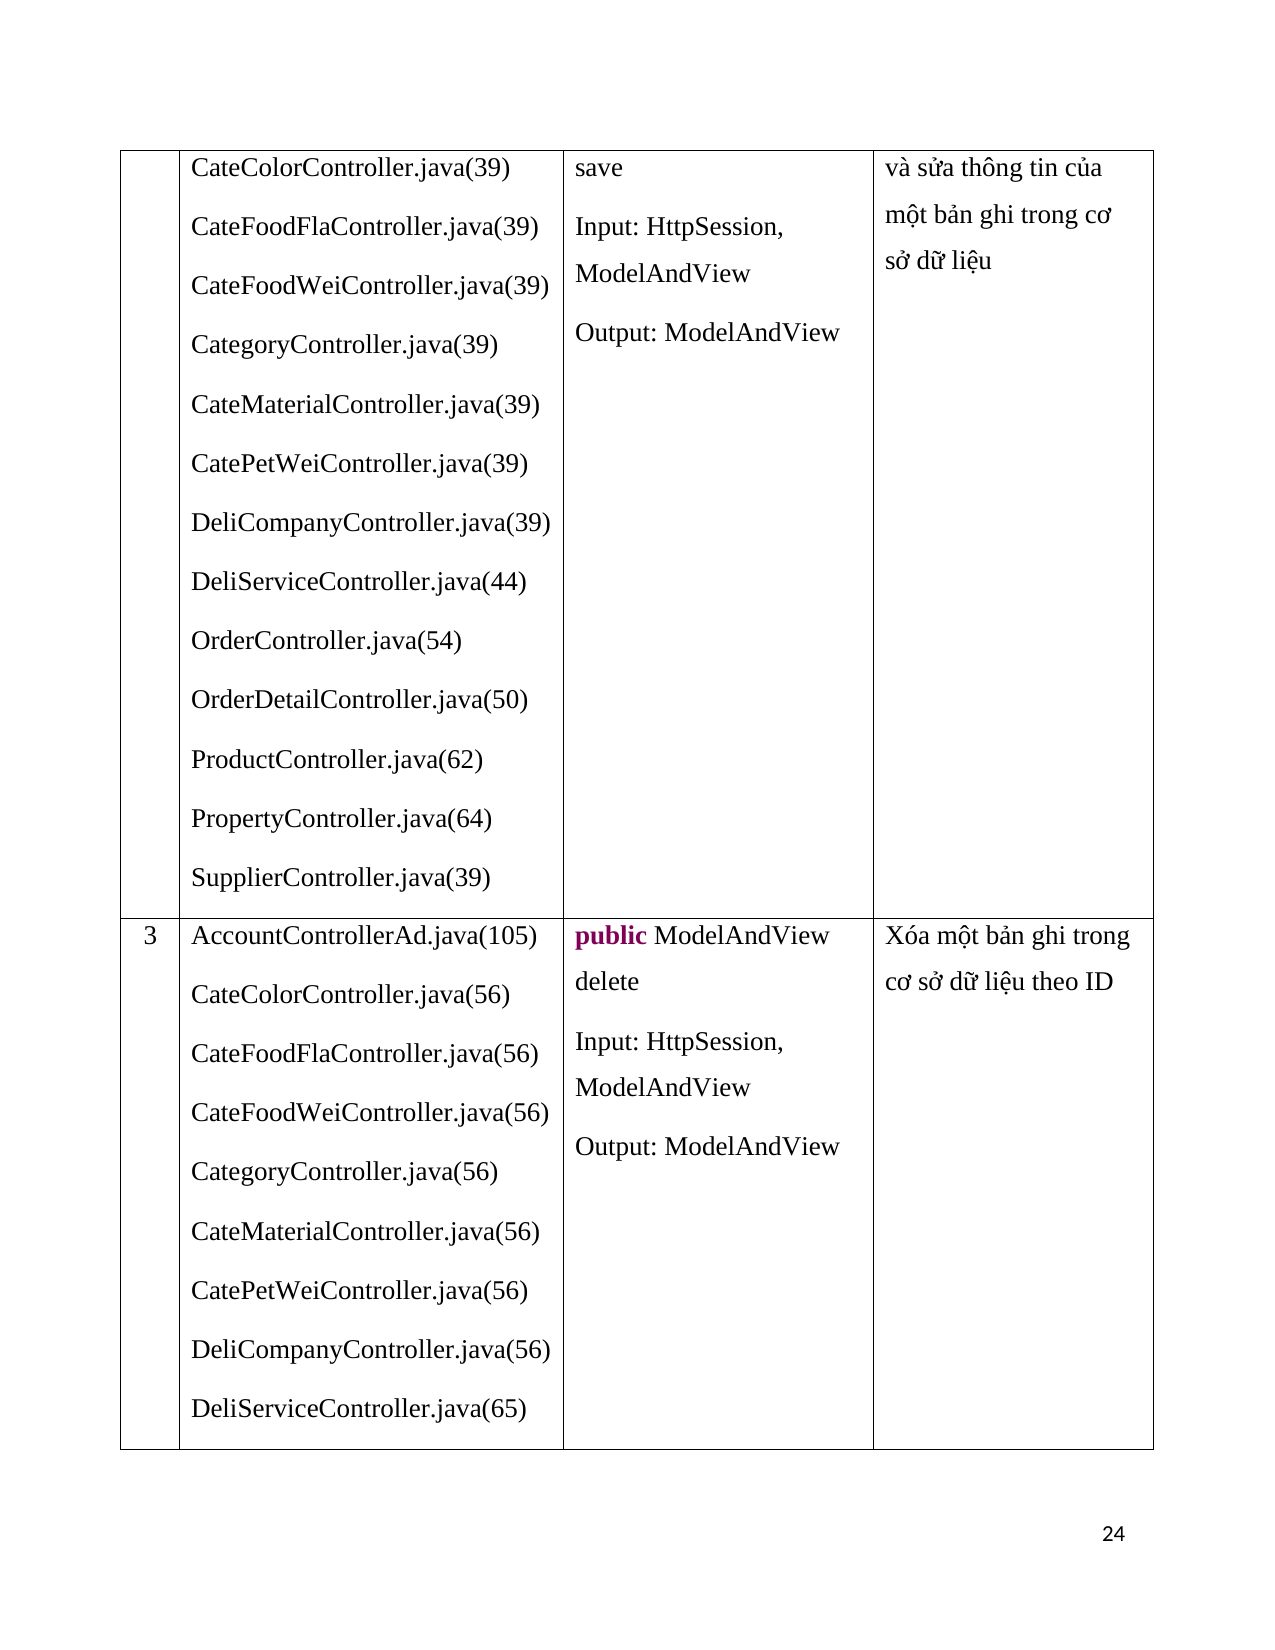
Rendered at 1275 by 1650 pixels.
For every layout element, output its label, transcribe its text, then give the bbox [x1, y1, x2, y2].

table_cell 2 [121, 151, 179, 918]
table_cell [874, 151, 1153, 918]
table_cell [874, 919, 1153, 1449]
table_cell 3 [121, 919, 179, 1449]
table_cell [180, 919, 563, 1449]
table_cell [564, 919, 873, 1449]
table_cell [180, 151, 563, 918]
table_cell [564, 151, 873, 918]
